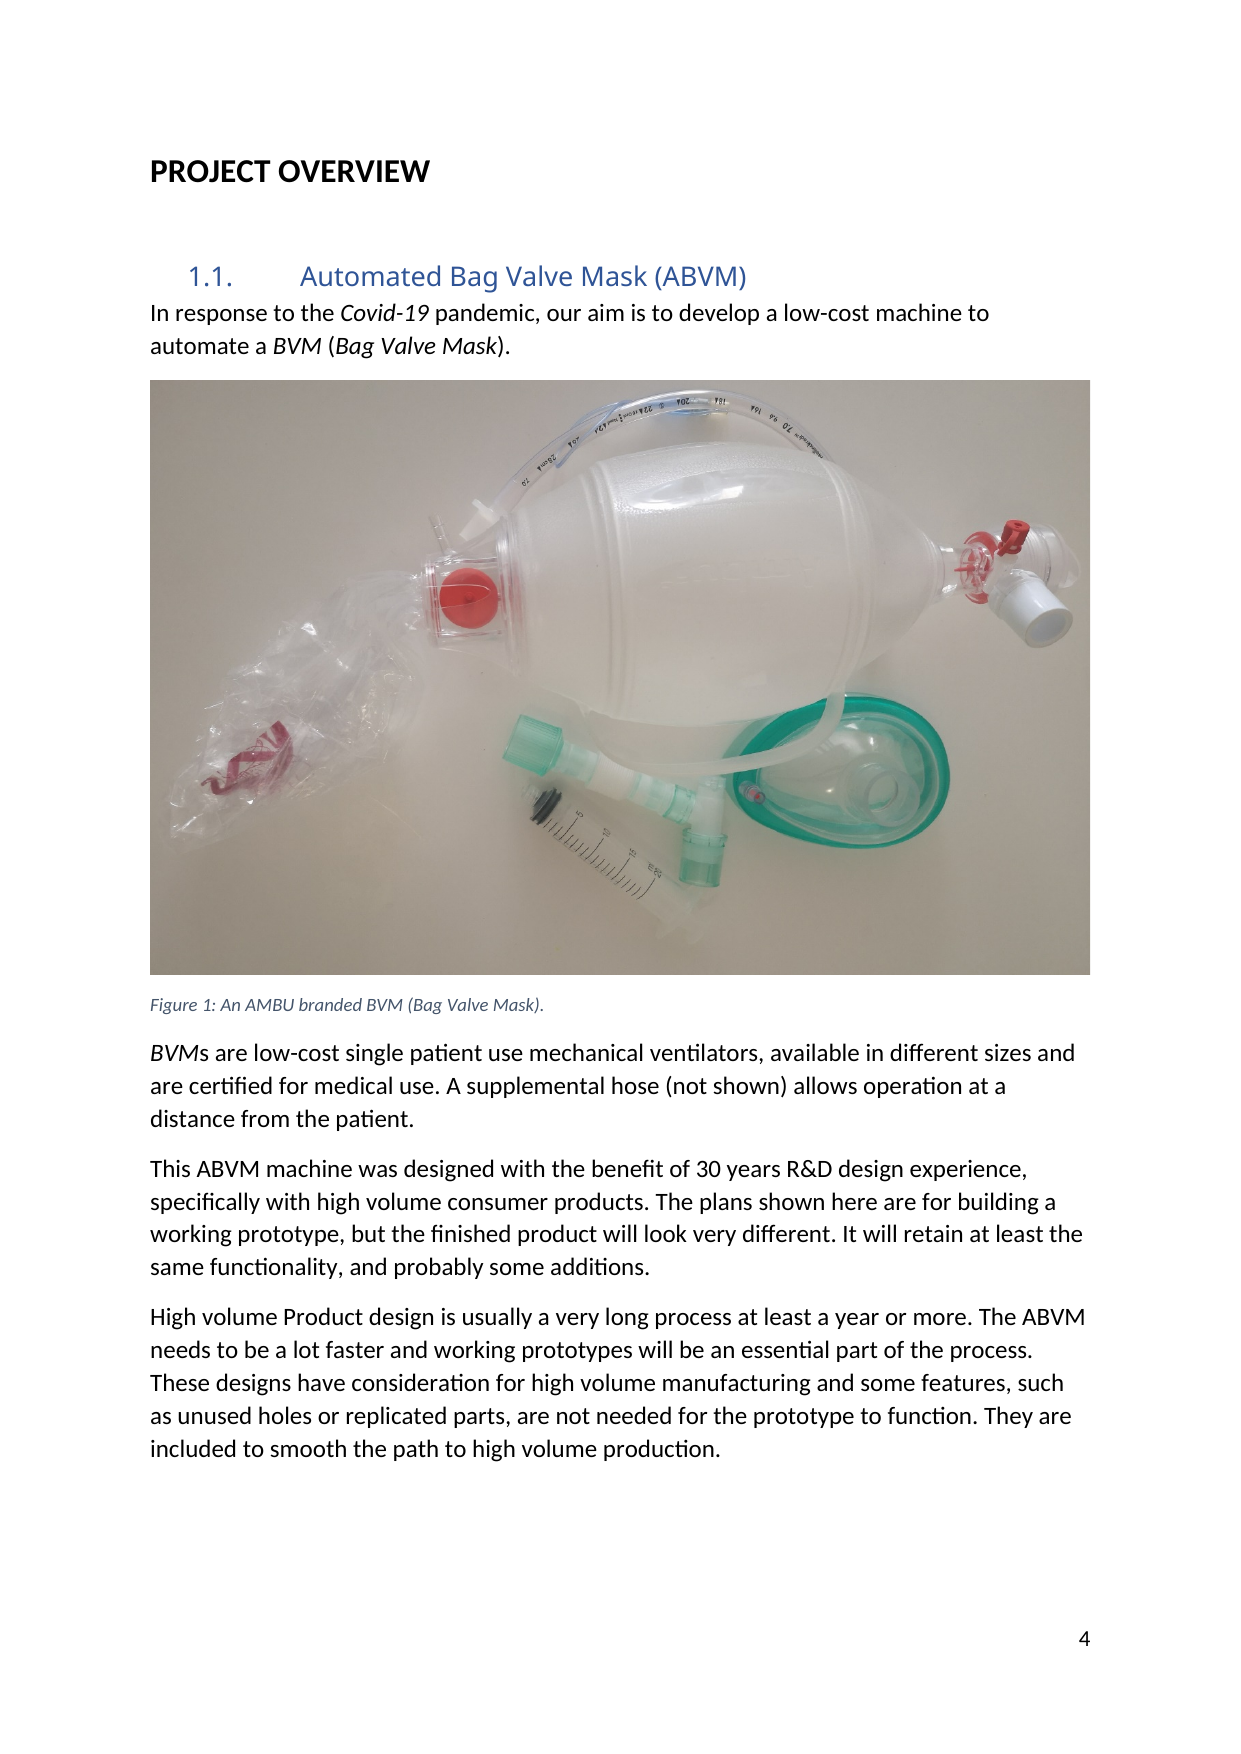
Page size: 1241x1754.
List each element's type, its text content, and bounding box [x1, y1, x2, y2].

text BVMs are low-cost single patient use mechanical ventilators, available in different sizes and are certified for medical use. A supplemental hose (not shown) allows operation at a distance from the patient. [150, 1037, 1090, 1134]
text PROJECT OVERVIEW [150, 150, 1090, 191]
text High volume Product design is usually a very long process at least a year or more. The ABVM needs to be a lot faster and working prototypes will be an essential part of the process. These designs have consideration for high volume manufacturing and some features, such as unused holes or replicated parts, are not needed for the prototype to function. They are included to smooth the path to high volume production. [150, 1301, 1090, 1463]
text Figure 1: An AMBU branded BVM (Bag Valve Mask). [150, 975, 1090, 1016]
text This ABVM machine was designed with the benefit of 30 years R&D design experience, specifically with high volume consumer products. The plans shown here are for building a working prototype, but the finished product will look very different. It will retain at least the same functionality, and probably some additions. [150, 1153, 1090, 1282]
picture [150, 380, 1091, 975]
text In response to the Covid-19 pandemic, our aim is to develop a low-cost machine to automate a BVM (Bag Valve Mask). [150, 297, 1090, 361]
subtitle Automated Bag Valve Mask (ABVM) [187, 257, 1090, 294]
